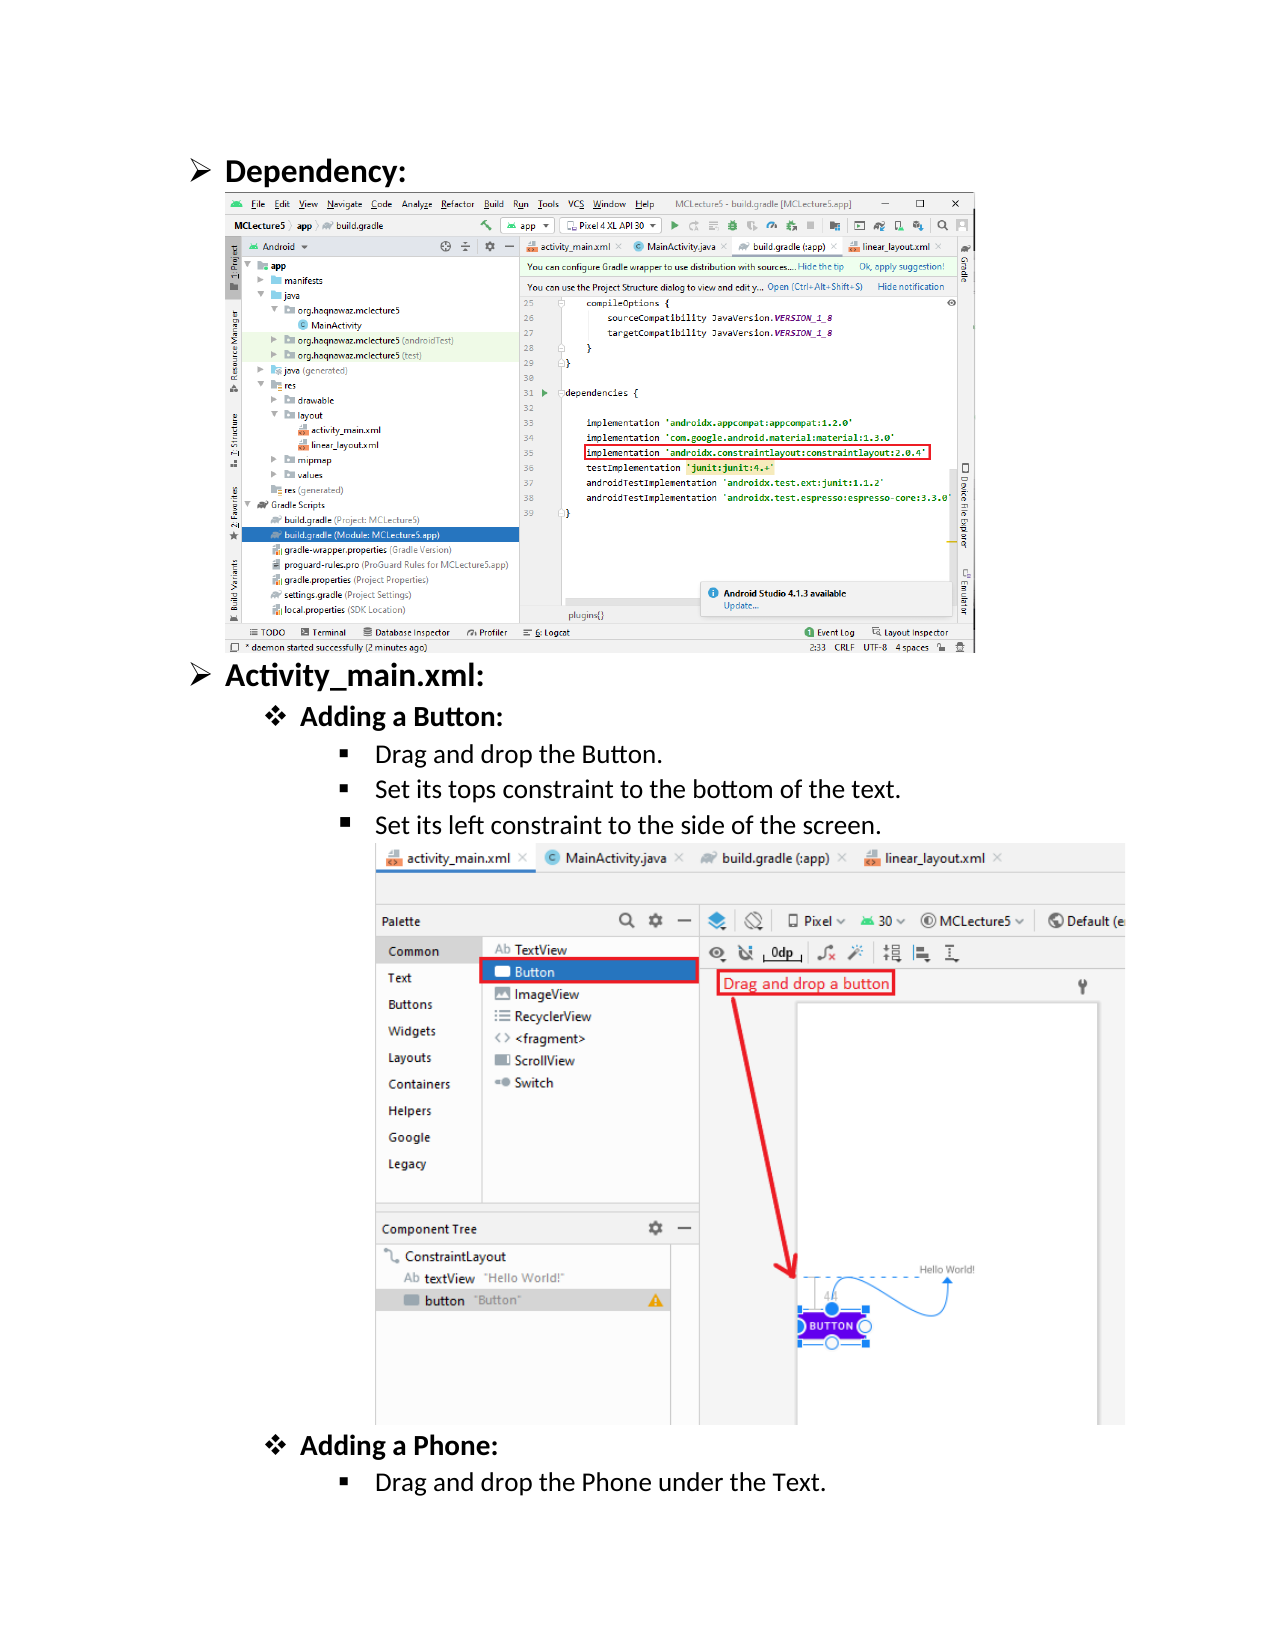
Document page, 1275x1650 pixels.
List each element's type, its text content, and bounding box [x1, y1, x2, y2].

list Adding a Button: [262, 698, 1125, 734]
picture [375, 843, 1125, 1425]
list Drag and drop the Phone under the Text. [337, 1466, 1125, 1499]
list Activity_main.xml: [187, 654, 1125, 695]
list Set its tops constraint to the bottom of the text. [337, 772, 1125, 806]
picture [225, 192, 976, 653]
list Drag and drop the Button. [337, 737, 1125, 770]
list Adding a Phone: [262, 1427, 1125, 1463]
